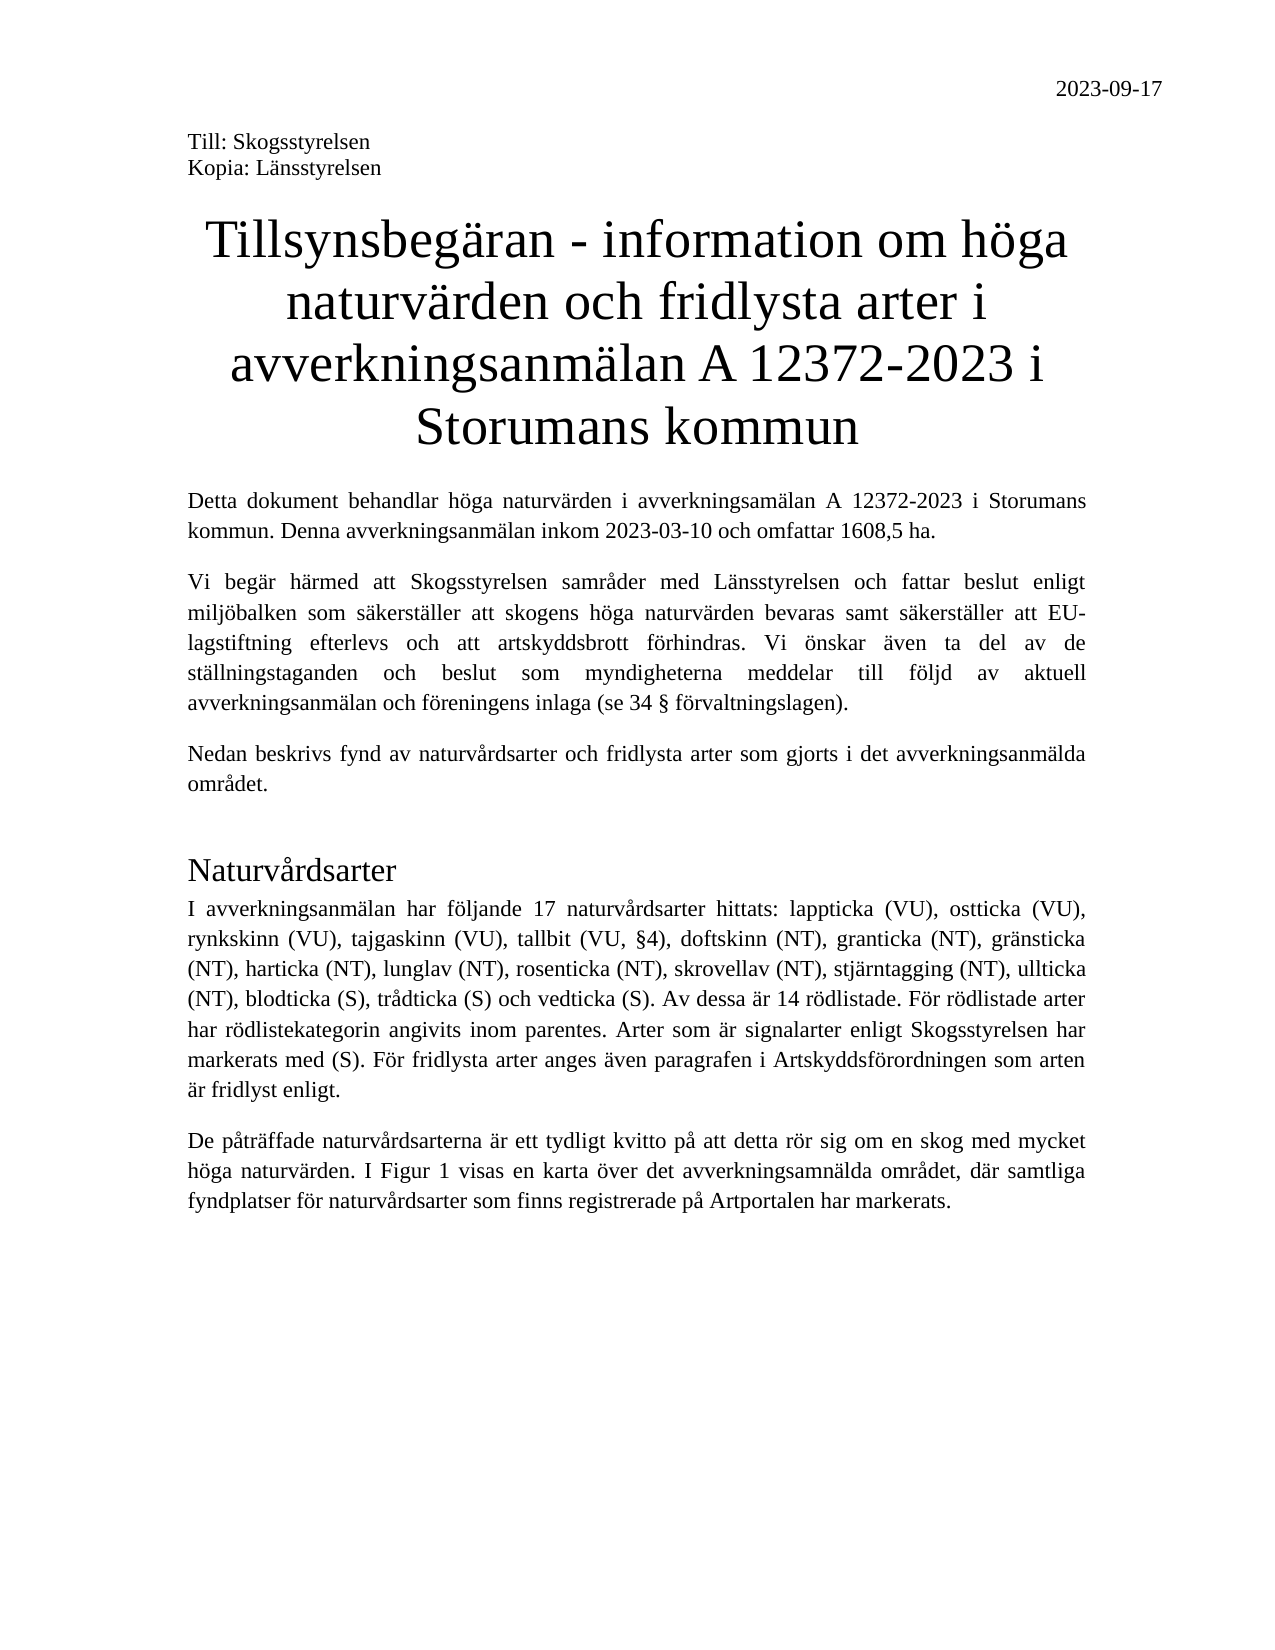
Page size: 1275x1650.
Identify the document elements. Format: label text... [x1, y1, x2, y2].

text De påträffade naturvårdsarterna är ett tydligt kvitto på att detta rör sig om en skog med mycket höga naturvärden. I Figur 1 visas en karta över det avverkningsamnälda området, där samtliga fyndplatser för naturvårdsarter som finns registrerade på Artportalen har markerats. [187, 1127, 1087, 1214]
title Tillsynsbegäran - information om höga naturvärden och fridlysta arter i avverkningsanmälan A 12372-2023 i Storumans kommun [187, 207, 1087, 456]
text Nedan beskrivs fynd av naturvårdsarter och fridlysta arter som gjorts i det avverkningsanmälda området. [187, 740, 1087, 797]
subtitle Naturvårdsarter [187, 851, 1087, 889]
text Vi begär härmed att Skogsstyrelsen samråder med Länsstyrelsen och fattar beslut enligt miljöbalken som säkerställer att skogens höga naturvärden bevaras samt säkerställer att EU-lagstiftning efterlevs och att artskyddsbrott förhindras. Vi önskar även ta del av de ställningstaganden och beslut som myndigheterna meddelar till följd av aktuell avverkningsanmälan och föreningens inlaga (se 34 § förvaltningslagen). [187, 568, 1087, 716]
text I avverkningsanmälan har följande 17 naturvårdsarter hittats: lappticka (VU), ostticka (VU), rynkskinn (VU), tajgaskinn (VU), tallbit (VU, §4), doftskinn (NT), granticka (NT), gränsticka (NT), harticka (NT), lunglav (NT), rosenticka (NT), skrovellav (NT), stjärntagging (NT), ullticka (NT), blodticka (S), trådticka (S) och vedticka (S). Av dessa är 14 rödlistade. För rödlistade arter har rödlistekategorin angivits inom parentes. Arter som är signalarter enligt Skogsstyrelsen har markerats med (S). För fridlysta arter anges även paragrafen i Artskyddsförordningen som arten är fridlyst enligt. [187, 895, 1087, 1102]
text Detta dokument behandlar höga naturvärden i avverkningsamälan A 12372-2023 i Storumans kommun. Denna avverkningsanmälan inkom 2023-03-10 och omfattar 1608,5 ha. [187, 487, 1087, 544]
